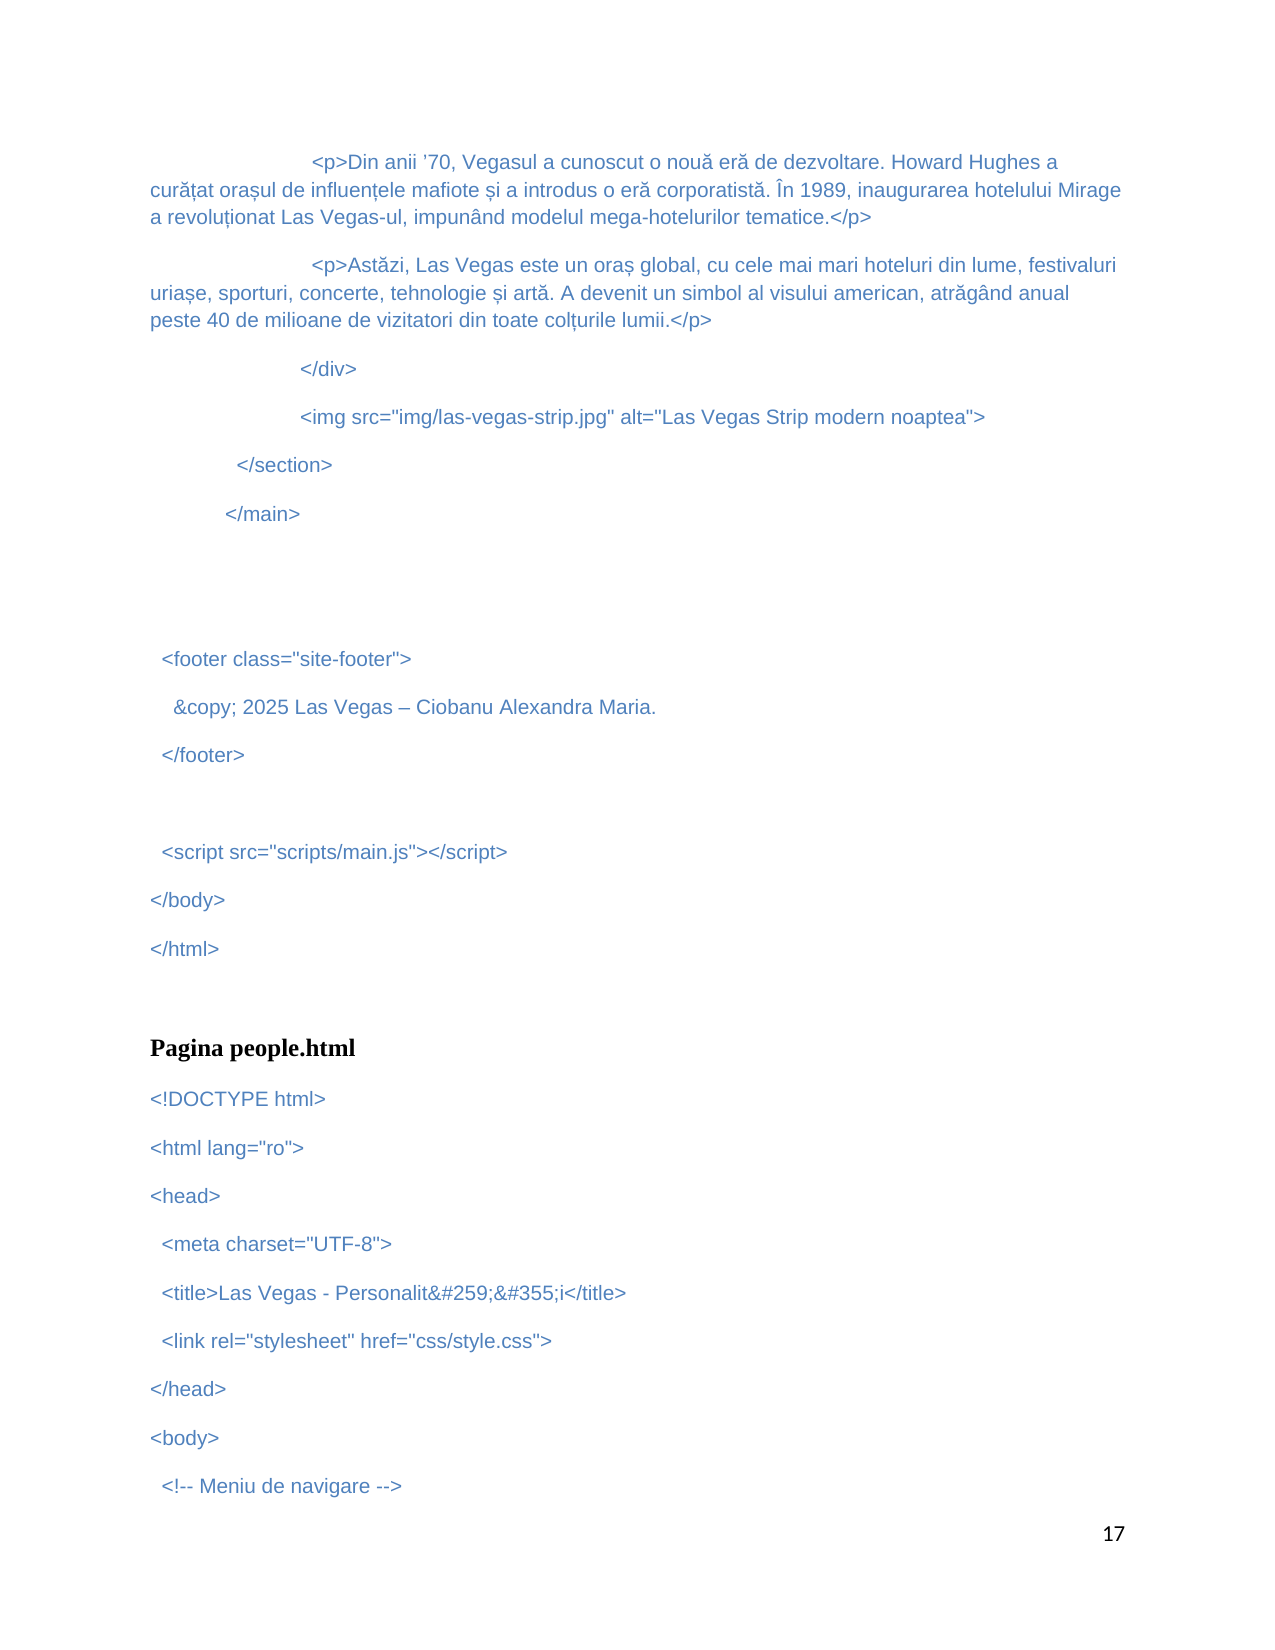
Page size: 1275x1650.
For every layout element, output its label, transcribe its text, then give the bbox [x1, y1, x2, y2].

text </footer> [150, 743, 1125, 767]
text <head> [150, 1184, 1125, 1208]
text <img src="img/las-vegas-strip.jpg" alt="Las Vegas Strip modern noaptea"> [150, 405, 1125, 429]
text <!DOCTYPE html> [150, 1087, 1125, 1111]
text <meta charset="UTF-8"> [150, 1232, 1125, 1256]
text </html> [150, 937, 1125, 961]
text </section> [150, 453, 1125, 477]
text <body> [150, 1426, 1125, 1449]
text <link rel="stylesheet" href="css/style.css"> [150, 1329, 1125, 1353]
text &copy; 2025 Las Vegas – Ciobanu Alexandra Maria. [150, 695, 1125, 719]
text </head> [150, 1377, 1125, 1401]
text </main> [150, 502, 1125, 526]
text <!-- Meniu de navigare --> [150, 1474, 1125, 1498]
text </div> [150, 357, 1125, 381]
text <footer class="site-footer"> [150, 647, 1125, 671]
text <p>Astăzi, Las Vegas este un oraș global, cu cele mai mari hoteluri din lume, festivaluri uriașe, sporturi, concerte, tehnologie și artă. A devenit un simbol al visului american, atrăgând anual peste 40 de milioane de vizitatori din toate colțurile lumii.</p> [150, 253, 1125, 332]
text <html lang="ro"> [150, 1136, 1125, 1159]
text Pagina people.html [150, 1033, 1125, 1062]
text <title>Las Vegas - Personalit&#259;&#355;i</title> [150, 1281, 1125, 1304]
text <script src="scripts/main.js"></script> [150, 840, 1125, 864]
text <p>Din anii ’70, Vegasul a cunoscut o nouă eră de dezvoltare. Howard Hughes a curățat orașul de influențele mafiote și a introdus o eră corporatistă. În 1989, inaugurarea hotelului Mirage a revoluționat Las Vegas-ul, impunând modelul mega-hotelurilor tematice.</p> [150, 150, 1125, 229]
text </body> [150, 888, 1125, 912]
